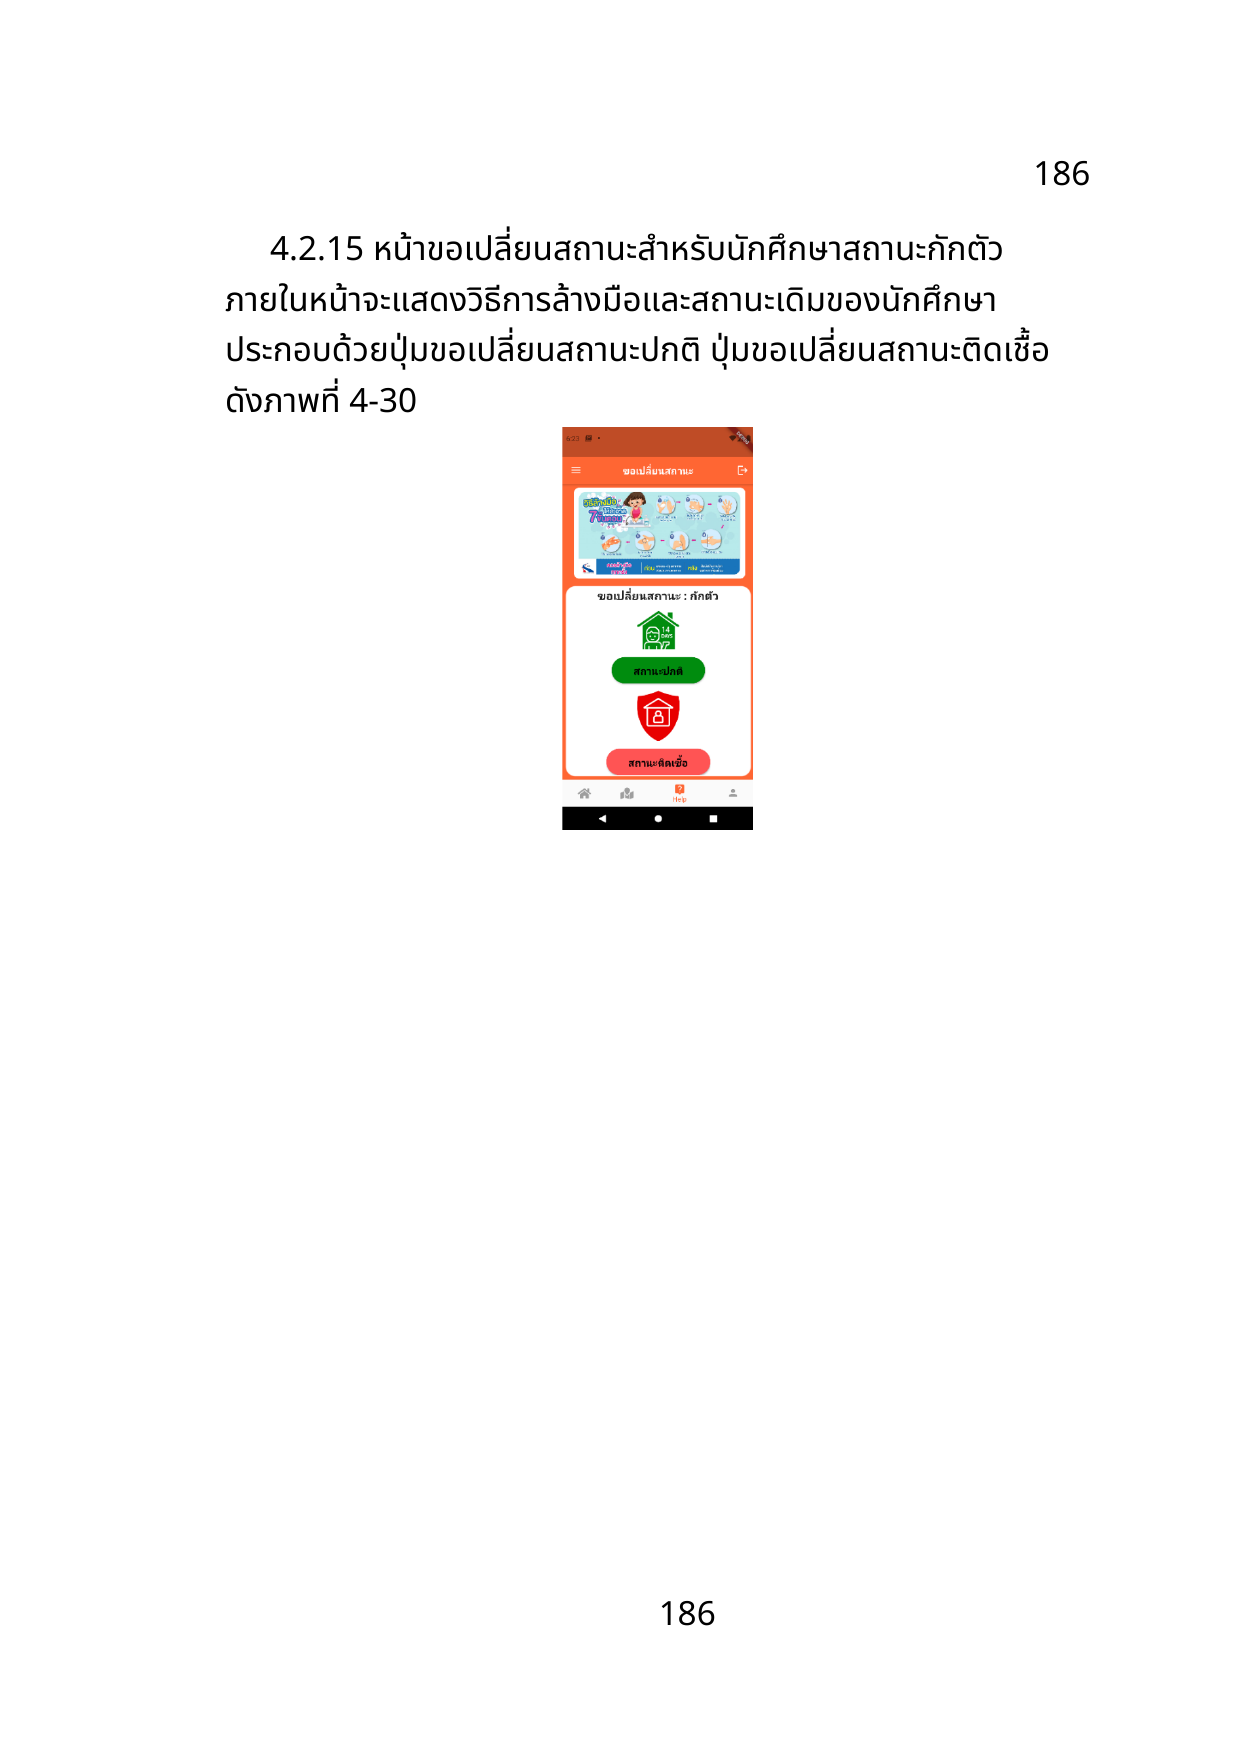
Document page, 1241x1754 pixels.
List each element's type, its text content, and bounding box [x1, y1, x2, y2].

subtitle หน้าขอเปลี่ยนสถานะสำหรับนักศึกษาสถานะกักตัว ภายในหน้าจะแสดงวิธีการล้างมือและสถานะเดิมของนักศึกษา ประกอบด้วยปุ่มขอเปลี่ยนสถานะปกติ ปุ่มขอเปลี่ยนสถานะติดเชื้อ ดังภาพที่ 4-30 [225, 225, 1090, 427]
picture [562, 427, 753, 830]
